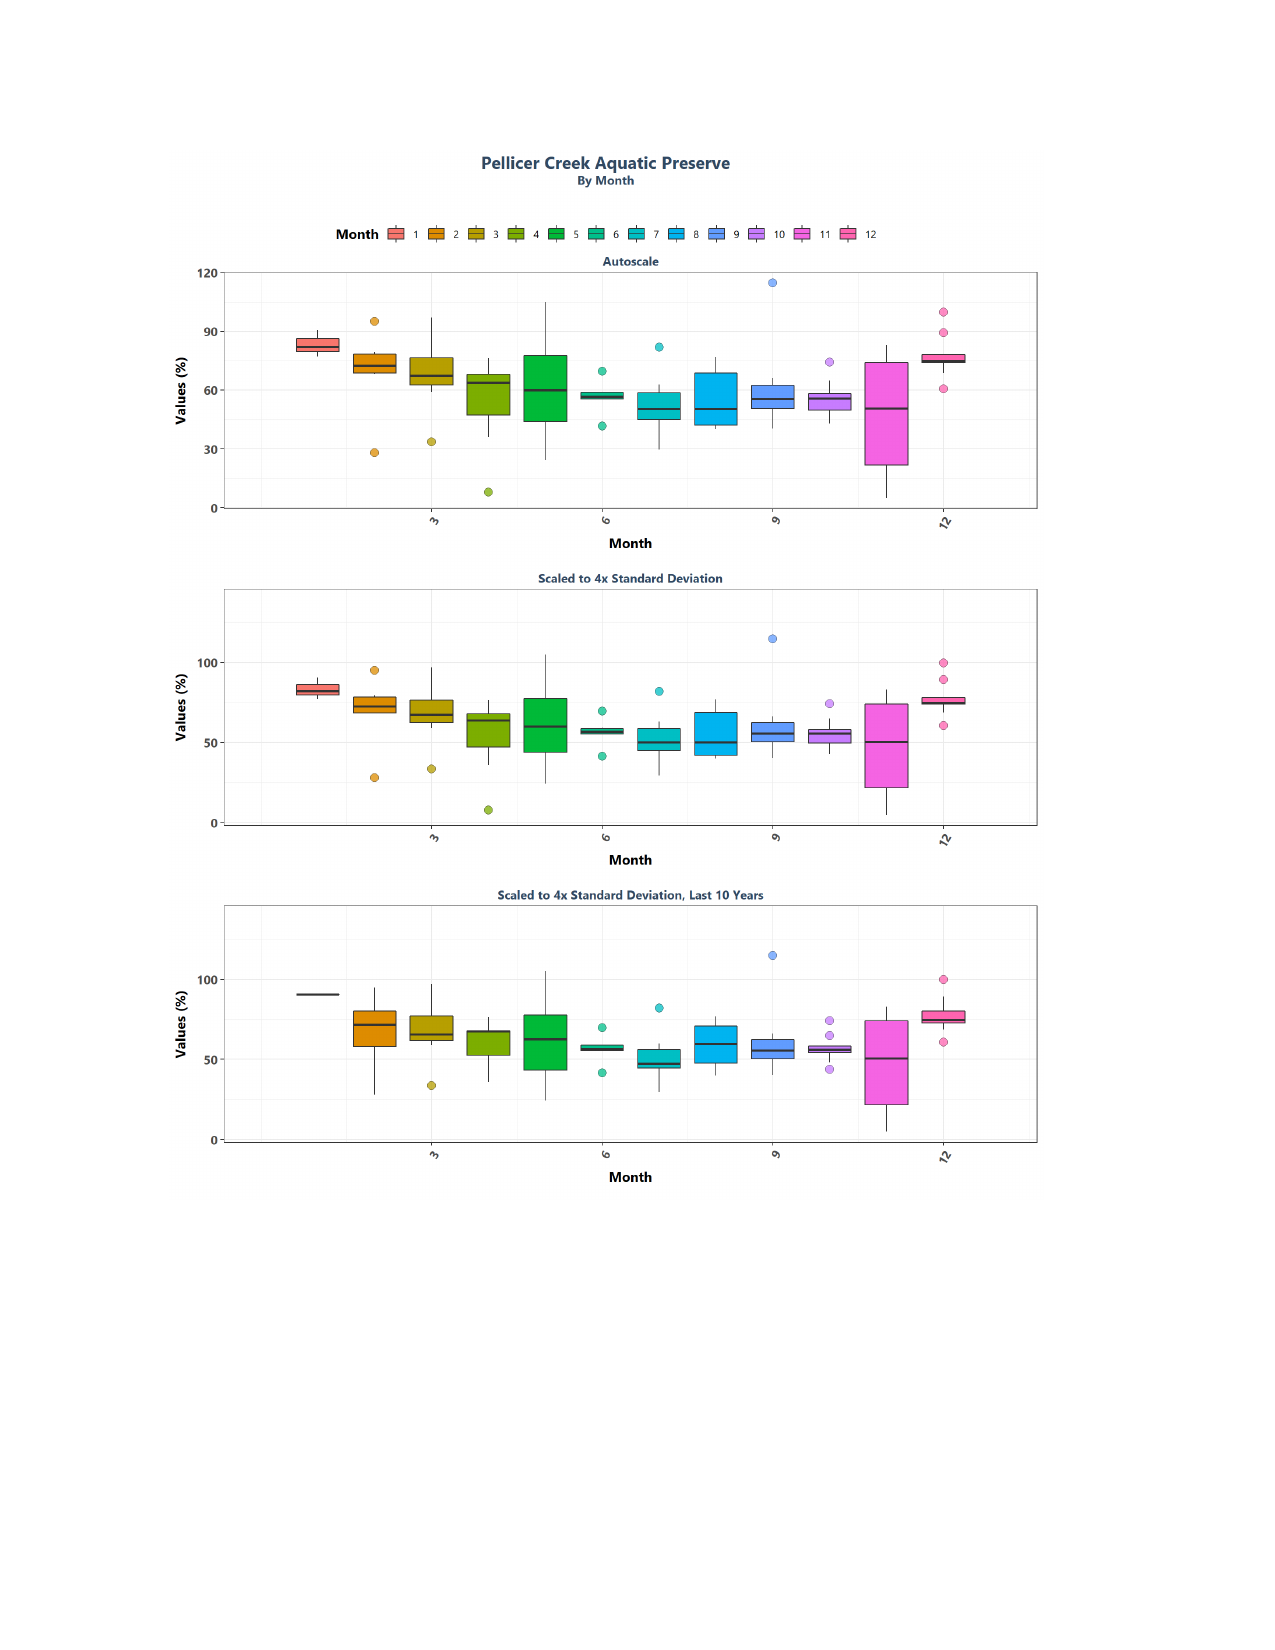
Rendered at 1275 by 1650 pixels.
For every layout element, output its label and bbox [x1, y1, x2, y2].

picture [168, 150, 1044, 1200]
